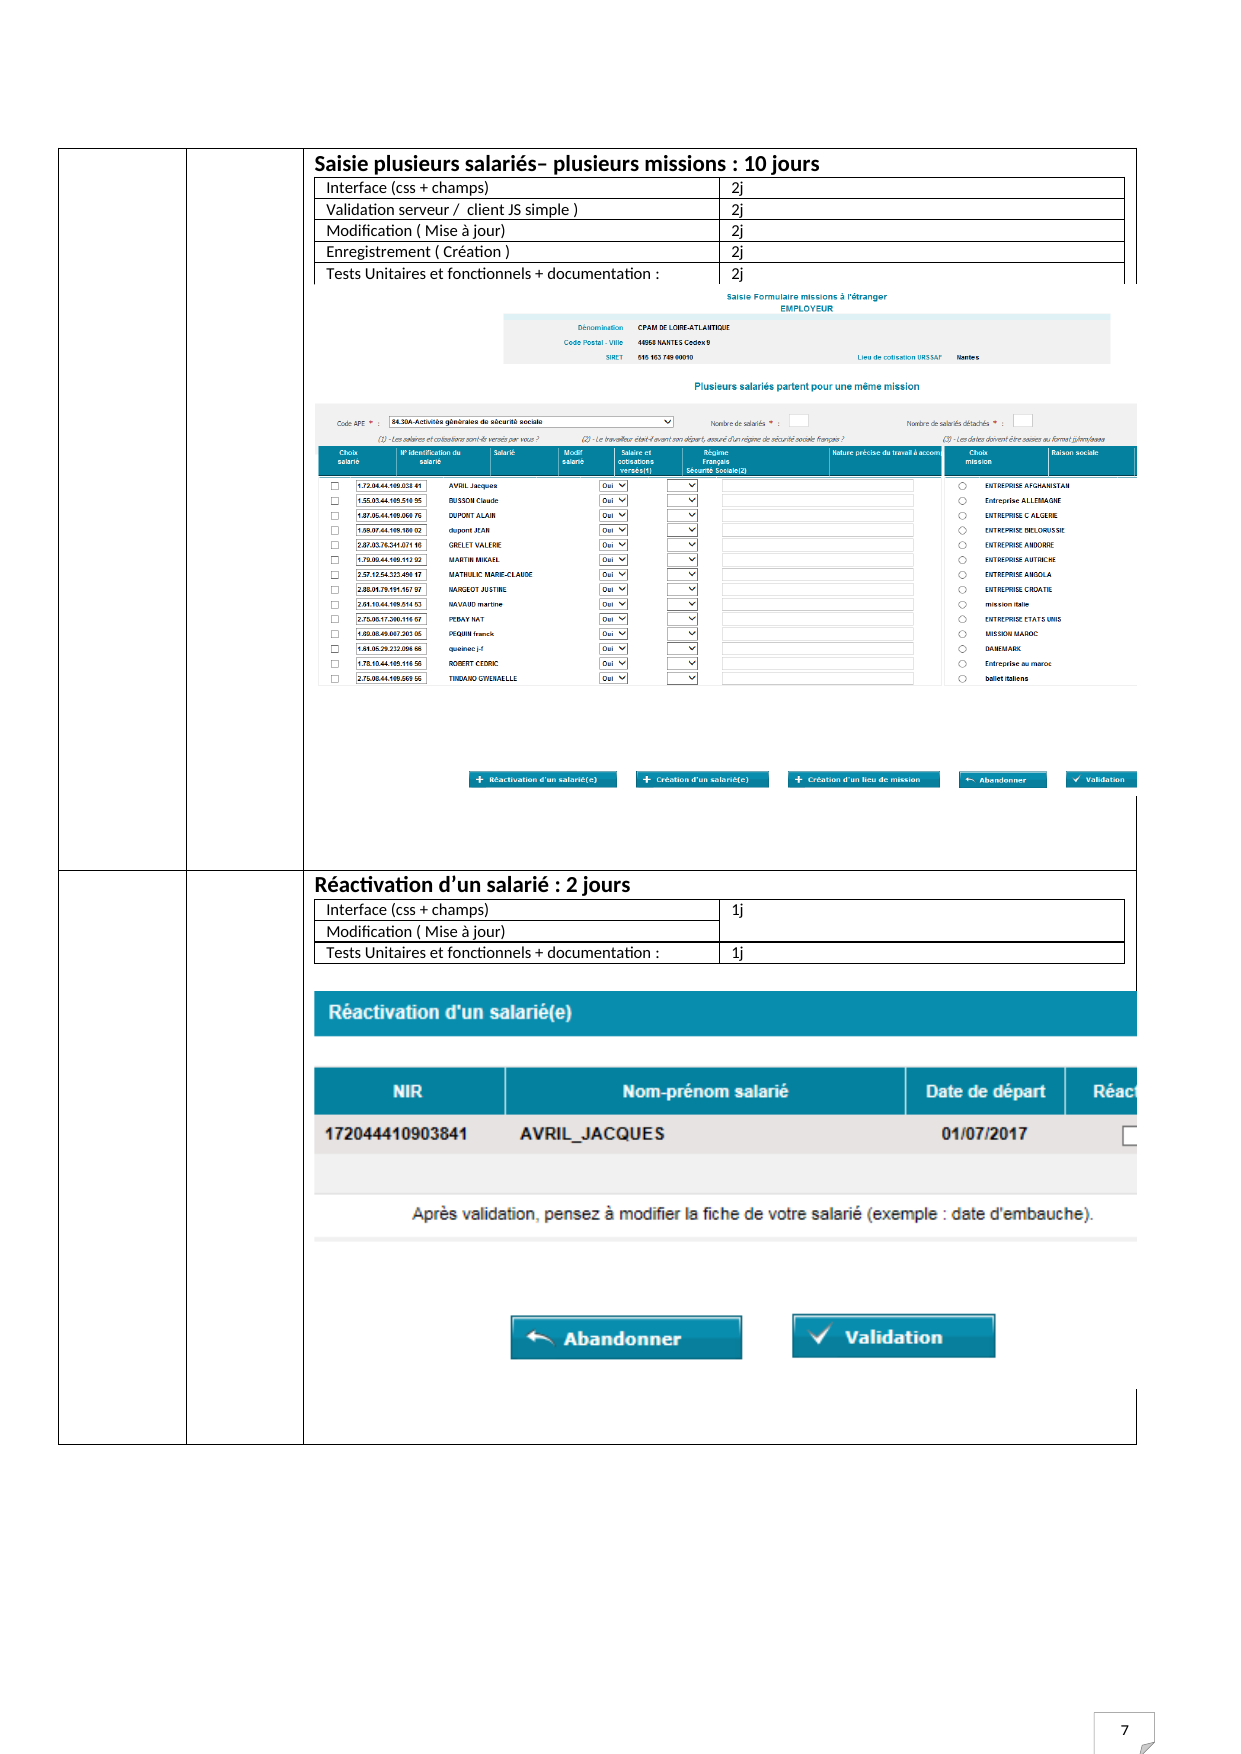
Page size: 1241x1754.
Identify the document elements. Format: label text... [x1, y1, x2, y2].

table_cell [187, 871, 303, 1444]
picture [314, 284, 1137, 796]
table_cell [59, 871, 186, 1444]
table_cell [187, 149, 303, 869]
table_cell [59, 149, 186, 869]
table_cell Réactivation d’un salarié : 2 jours [304, 871, 1136, 1444]
table_cell Saisie plusieurs salariés– plusieurs missions : 10 jours [304, 149, 1136, 869]
